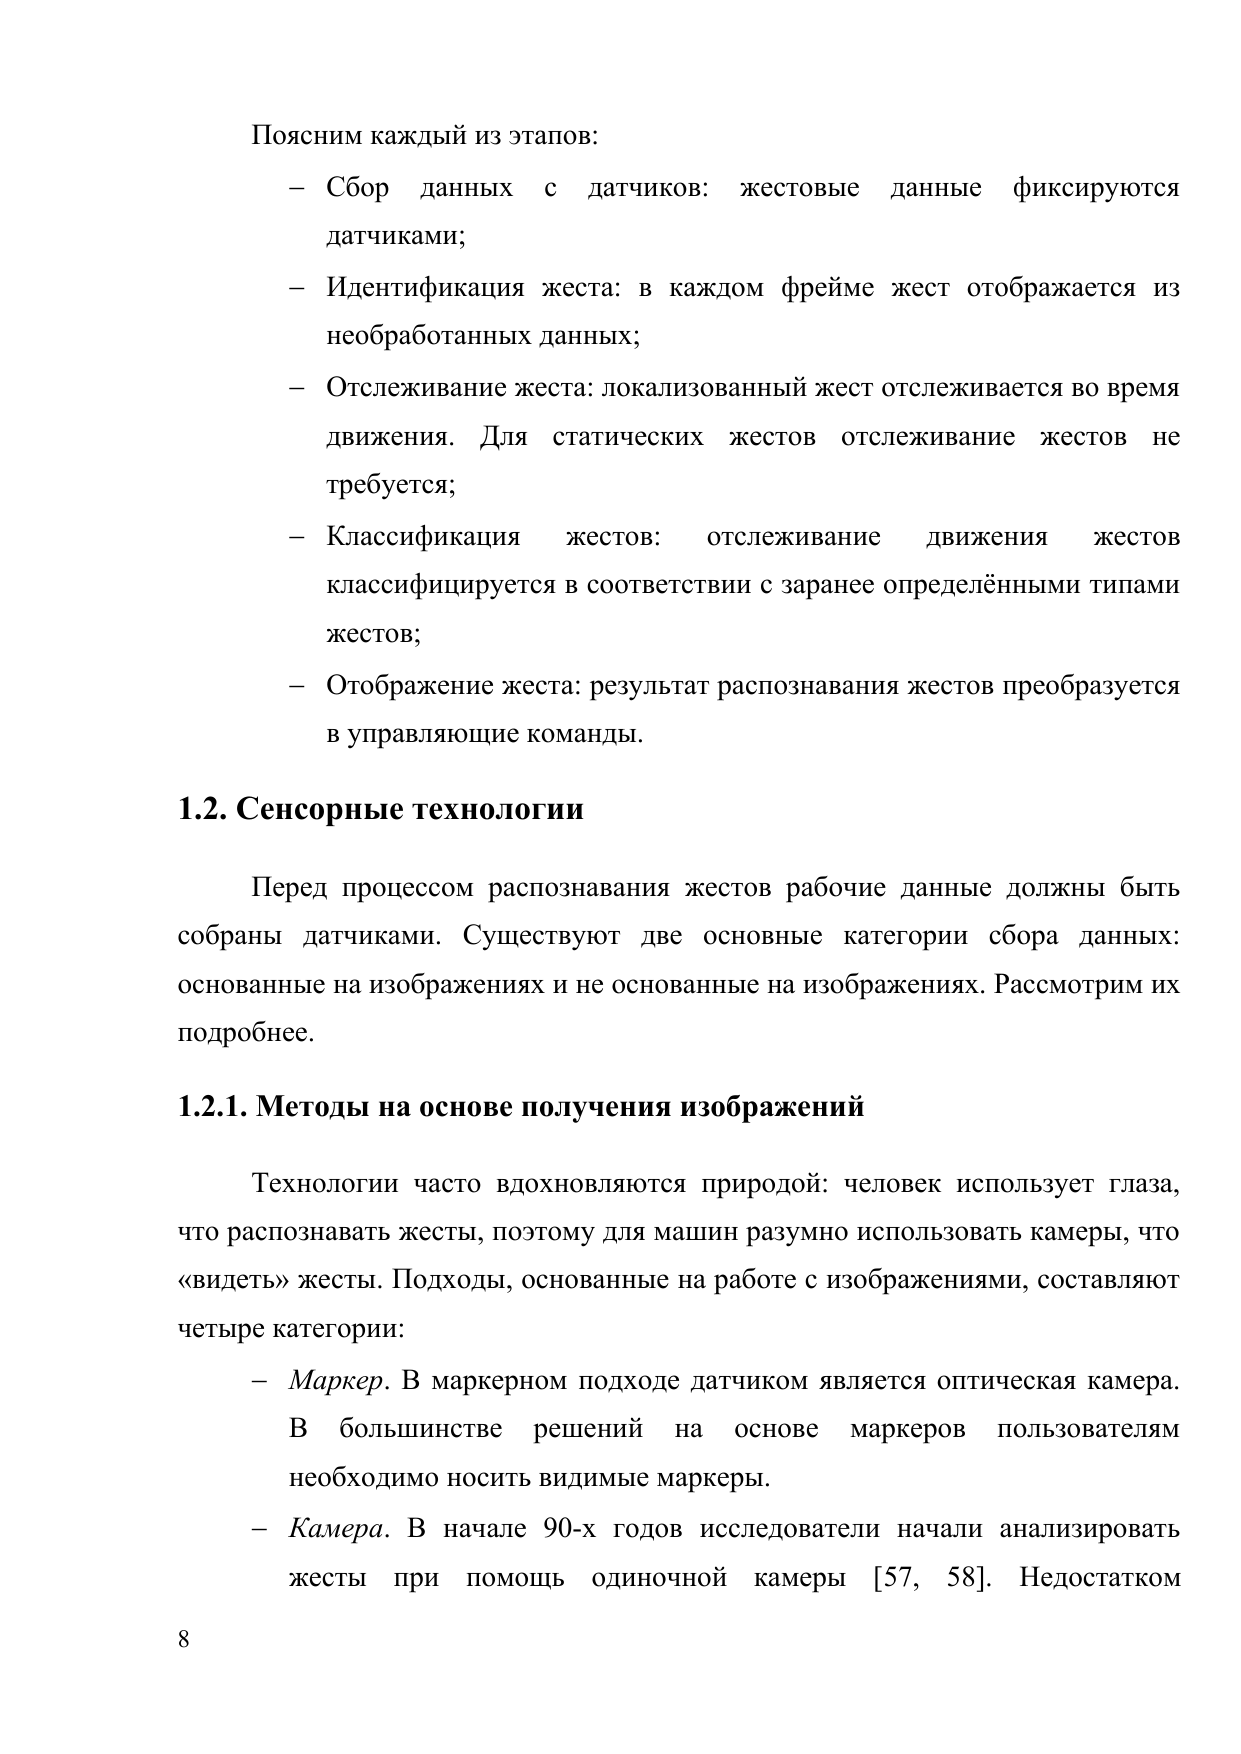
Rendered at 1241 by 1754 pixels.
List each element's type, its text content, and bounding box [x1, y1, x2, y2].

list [251, 1508, 1181, 1593]
list Классификация жестов: отслеживание движения жестов классифицируется в соответствии с заранее определёнными типами жестов; [288, 516, 1181, 648]
list Идентификация жеста: в каждом фрейме жест отображается из необработанных данных; [288, 267, 1181, 351]
list Отслеживание жеста: локализованный жест отслеживается во время движения. Для статических жестов отслеживание жестов не требуется; [288, 367, 1181, 500]
text 1.2.1. Методы на основе получения изображений [177, 1089, 1181, 1124]
text Перед процессом распознавания жестов рабочие данные должны быть собраны датчиками. Существуют две основные категории сбора данных: основанные на изображениях и не основанные на изображениях. Рассмотрим их подробнее. [177, 870, 1181, 1048]
text 1.2. Сенсорные технологии [177, 790, 1181, 827]
list Маркер. В маркерном подходе датчиком является оптическая камера. В большинстве решений на основе маркеров пользователям необходимо носить видимые маркеры. [251, 1360, 1181, 1492]
text Поясним каждый из этапов: [177, 118, 1181, 150]
text Технологии часто вдохновляются природой: человек использует глаза, что распознавать жесты, поэтому для машин разумно использовать камеры, что «видеть» жесты. Подходы, основанные на работе с изображениями, составляют четыре категории: [177, 1166, 1181, 1343]
list Отображение жеста: результат распознавания жестов преобразуется в управляющие команды. [288, 665, 1181, 749]
list Сбор данных с датчиков: жестовые данные фиксируются датчиками; [288, 167, 1181, 251]
